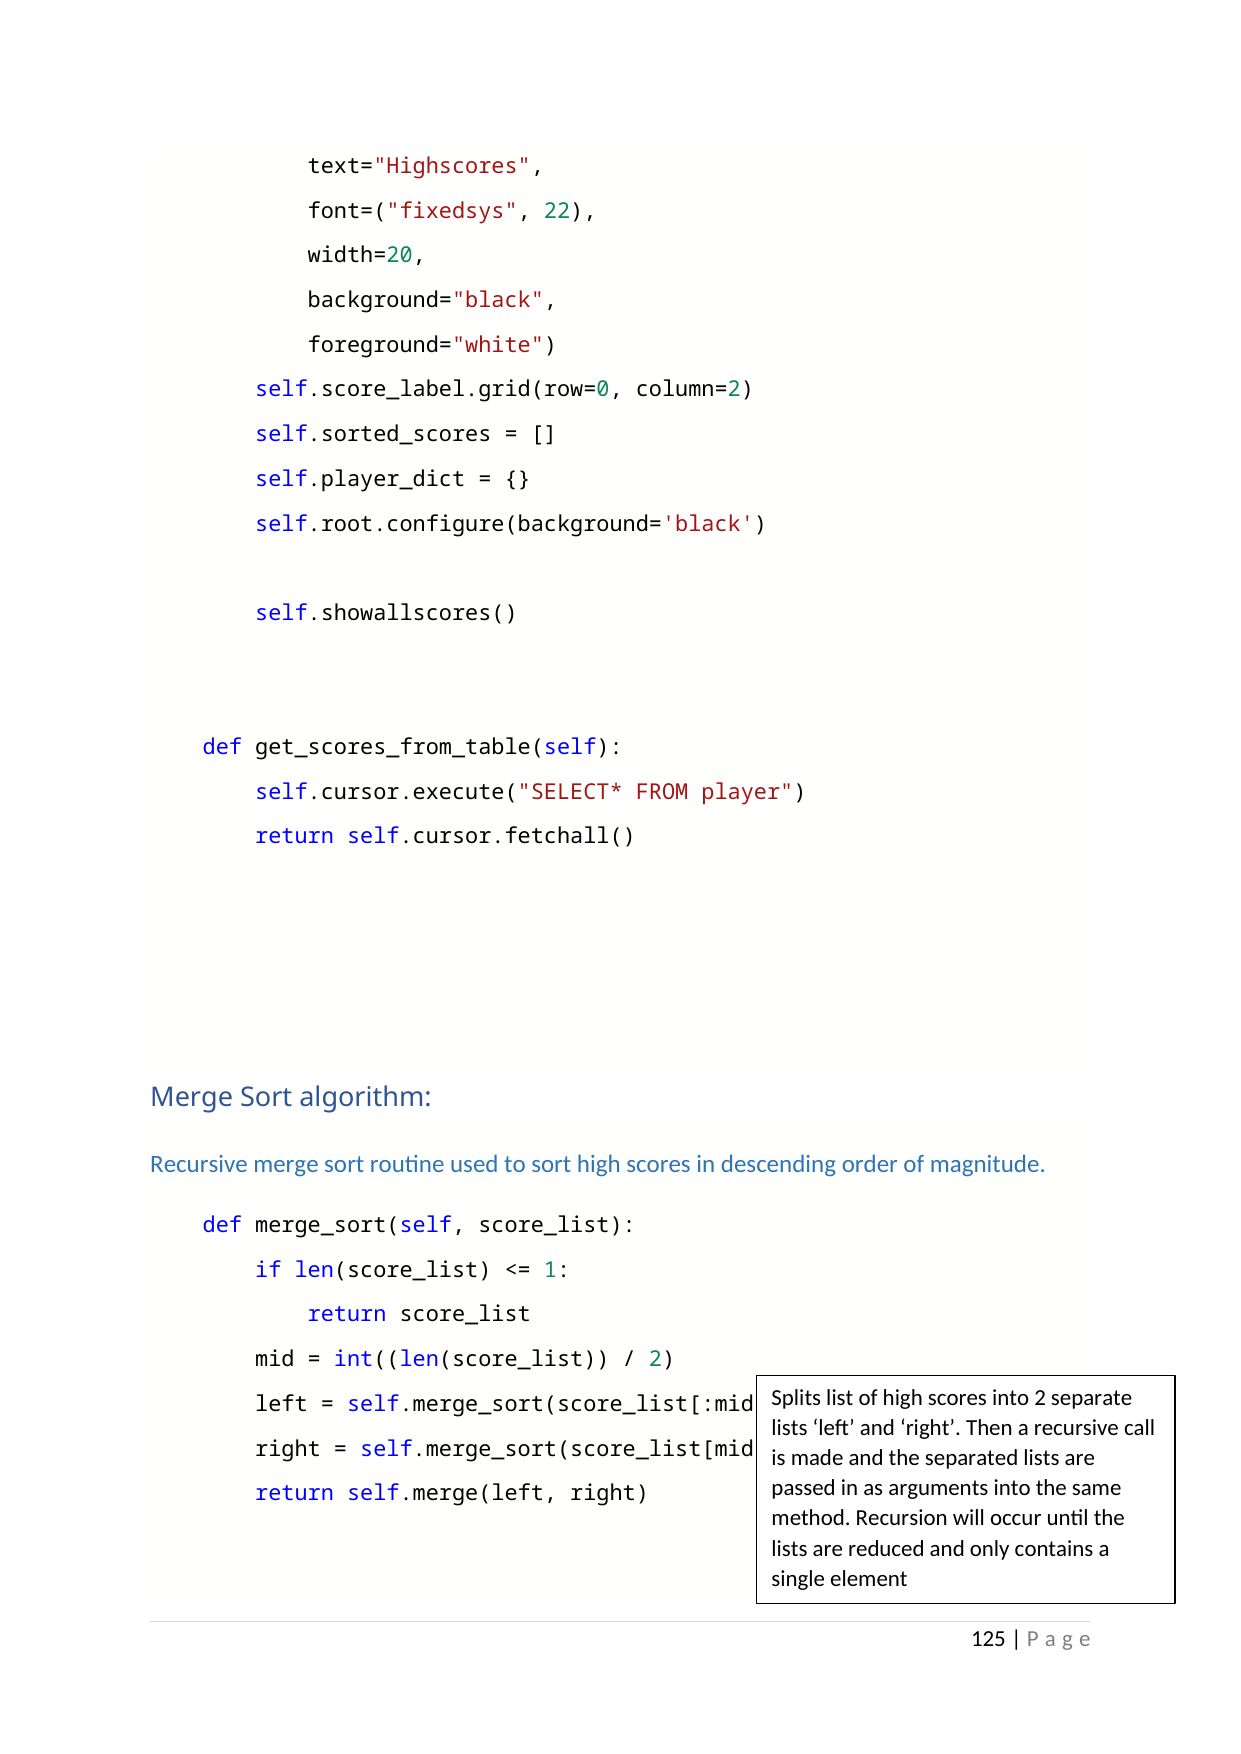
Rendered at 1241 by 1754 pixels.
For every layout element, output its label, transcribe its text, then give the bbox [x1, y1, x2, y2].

text left = self.merge_sort(score_list[:mid]) [150, 1388, 756, 1418]
text if len(score_list) <= 1: [150, 1254, 1090, 1283]
text return self.cursor.fetchall() [150, 820, 1090, 850]
text width=20, [150, 239, 1090, 269]
text def get_scores_from_table(self): [150, 731, 1090, 761]
text return self.merge(left, right) [150, 1477, 756, 1507]
text self.showallscores() [150, 597, 1090, 627]
text font=("fixedsys", 22), [150, 195, 1090, 224]
text self.cursor.execute("SELECT* FROM player") [150, 776, 1090, 805]
text foreground="white") [150, 329, 1090, 358]
text text="Highscores", [150, 150, 1090, 180]
text Recursive merge sort routine used to sort high scores in descending order of magnitude. [150, 1148, 1090, 1178]
text mid = int((len(score_list)) / 2) [150, 1343, 1090, 1373]
text def merge_sort(self, score_list): [150, 1209, 1090, 1239]
text self.root.configure(background='black') [150, 507, 1090, 537]
text self.score_label.grid(row=0, column=2) [150, 373, 1090, 403]
subtitle Merge Sort algorithm: [150, 1078, 1090, 1114]
text right = self.merge_sort(score_list[mid:]) [150, 1432, 756, 1462]
text self.sorted_scores = [] [150, 418, 1090, 448]
text self.player_dict = {} [150, 463, 1090, 493]
text return score_list [150, 1298, 1090, 1328]
text background="black", [150, 284, 1090, 314]
